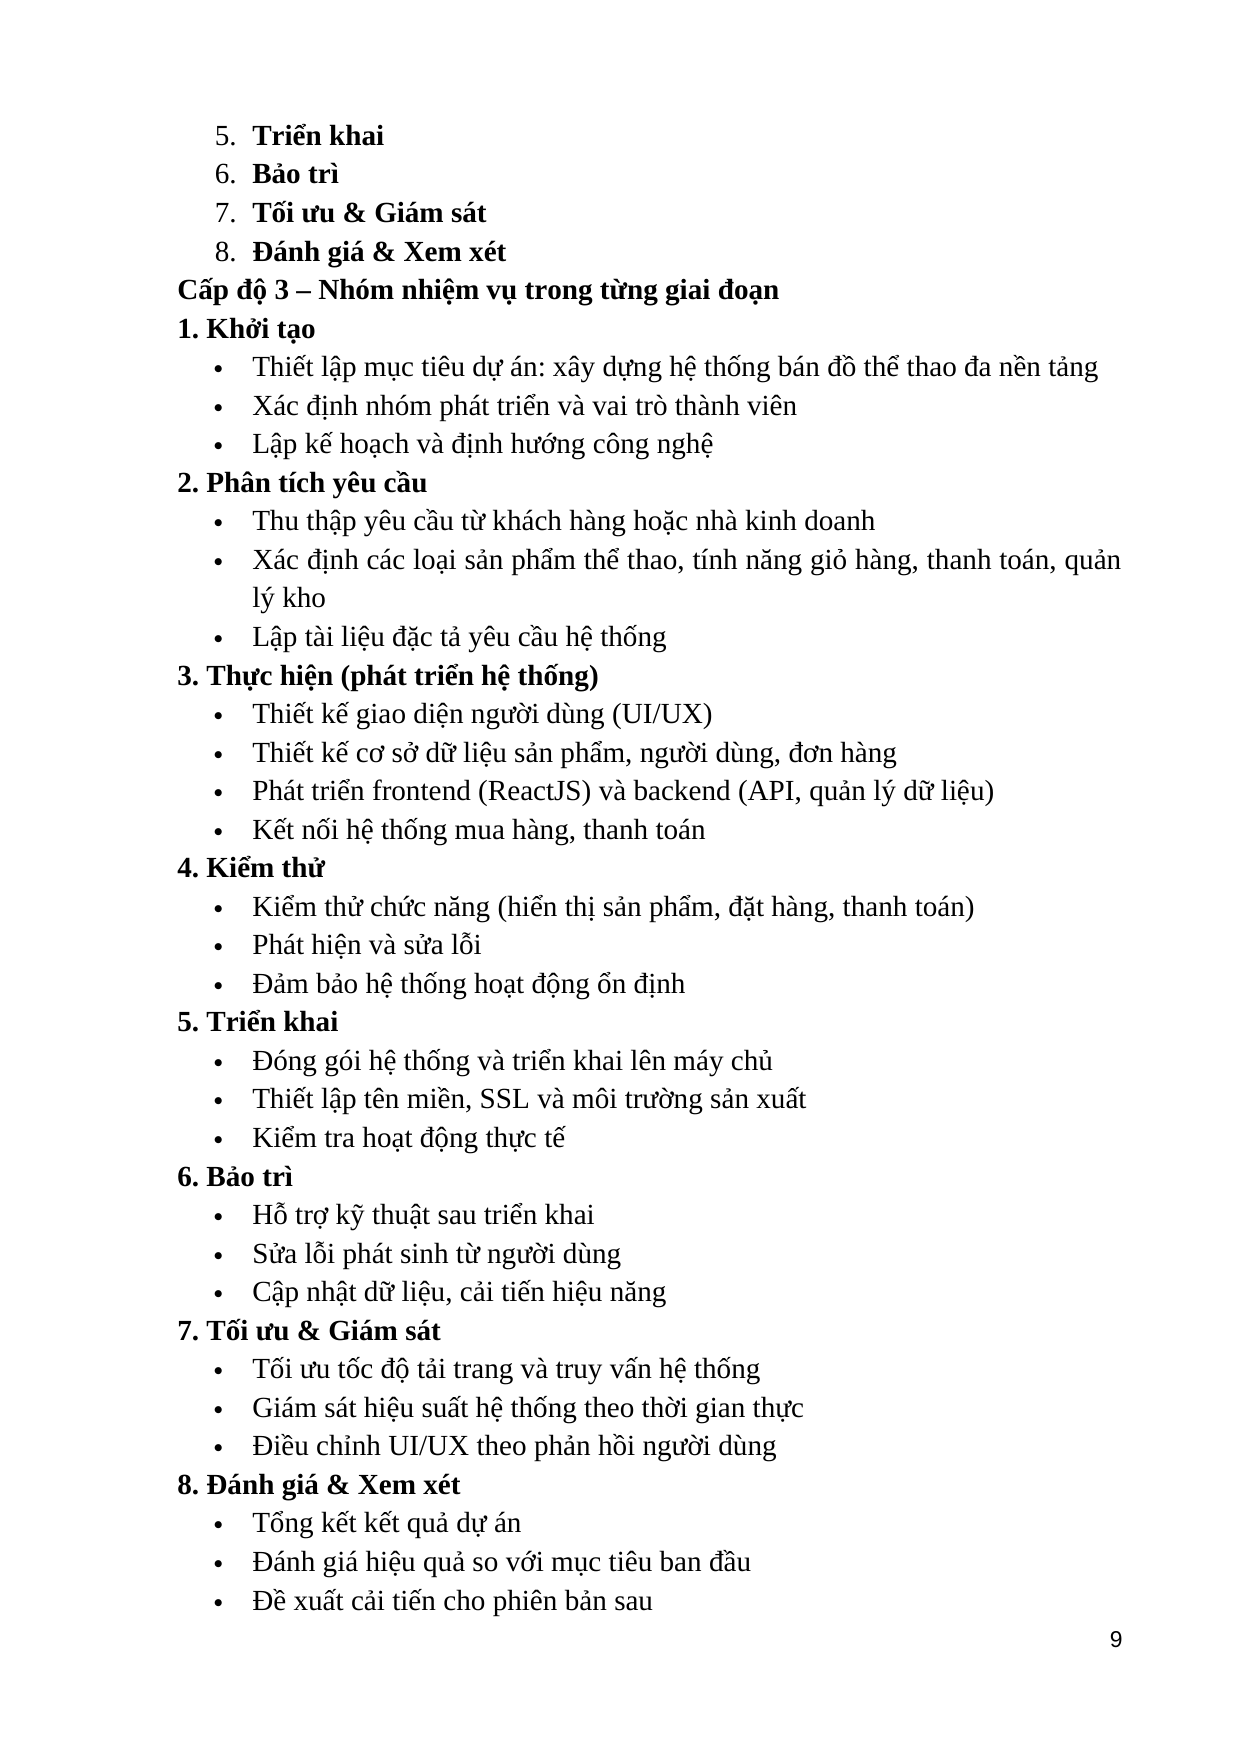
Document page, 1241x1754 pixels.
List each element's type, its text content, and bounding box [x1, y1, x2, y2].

list Xác định các loại sản phẩm thể thao, tính năng giỏ hàng, thanh toán, quản lý kho [214, 542, 1122, 614]
list Lập tài liệu đặc tả yêu cầu hệ thống [214, 619, 1122, 653]
list Kết nối hệ thống mua hàng, thanh toán [214, 812, 1122, 845]
list Tổng kết kết quả dự án [214, 1506, 1122, 1539]
text 7. Tối ưu & Giám sát [177, 1313, 1122, 1346]
text 4. Kiểm thử [177, 850, 1122, 884]
list Phát triển frontend (ReactJS) và backend (API, quản lý dữ liệu) [214, 773, 1122, 807]
list Điều chỉnh UI/UX theo phản hồi người dùng [214, 1428, 1122, 1462]
list Cập nhật dữ liệu, cải tiến hiệu năng [214, 1274, 1122, 1308]
text 1. Khởi tạo [177, 311, 1122, 344]
list Tối ưu tốc độ tải trang và truy vấn hệ thống [214, 1351, 1122, 1385]
list Đảm bảo hệ thống hoạt động ổn định [214, 966, 1122, 999]
list Thiết kế giao diện người dùng (UI/UX) [214, 696, 1122, 730]
list Bảo trì [214, 157, 1122, 190]
list Hỗ trợ kỹ thuật sau triển khai [214, 1197, 1122, 1231]
list Đóng gói hệ thống và triển khai lên máy chủ [214, 1043, 1122, 1077]
list Kiểm thử chức năng (hiển thị sản phẩm, đặt hàng, thanh toán) [214, 889, 1122, 922]
text 8. Đánh giá & Xem xét [177, 1467, 1122, 1501]
list Thu thập yêu cầu từ khách hàng hoặc nhà kinh doanh [214, 503, 1122, 537]
text 2. Phân tích yêu cầu [177, 465, 1122, 498]
list Triển khai [214, 118, 1122, 152]
list Đề xuất cải tiến cho phiên bản sau [214, 1583, 1122, 1616]
list Tối ưu & Giám sát [214, 195, 1122, 229]
text 6. Bảo trì [177, 1159, 1122, 1192]
list Kiểm tra hoạt động thực tế [214, 1120, 1122, 1154]
list Lập kế hoạch và định hướng công nghệ [214, 426, 1122, 460]
list Sửa lỗi phát sinh từ người dùng [214, 1236, 1122, 1269]
text 3. Thực hiện (phát triển hệ thống) [177, 658, 1122, 691]
text 5. Triển khai [177, 1004, 1122, 1038]
list Giám sát hiệu suất hệ thống theo thời gian thực [214, 1390, 1122, 1423]
list Đánh giá & Xem xét [214, 234, 1122, 267]
list Đánh giá hiệu quả so với mục tiêu ban đầu [214, 1544, 1122, 1578]
list Thiết kế cơ sở dữ liệu sản phẩm, người dùng, đơn hàng [214, 735, 1122, 768]
list Phát hiện và sửa lỗi [214, 927, 1122, 961]
list Thiết lập mục tiêu dự án: xây dựng hệ thống bán đồ thể thao đa nền tảng [214, 349, 1122, 383]
list Xác định nhóm phát triển và vai trò thành viên [214, 388, 1122, 421]
text Cấp độ 3 – Nhóm nhiệm vụ trong từng giai đoạn [177, 272, 1122, 306]
list Thiết lập tên miền, SSL và môi trường sản xuất [214, 1082, 1122, 1115]
